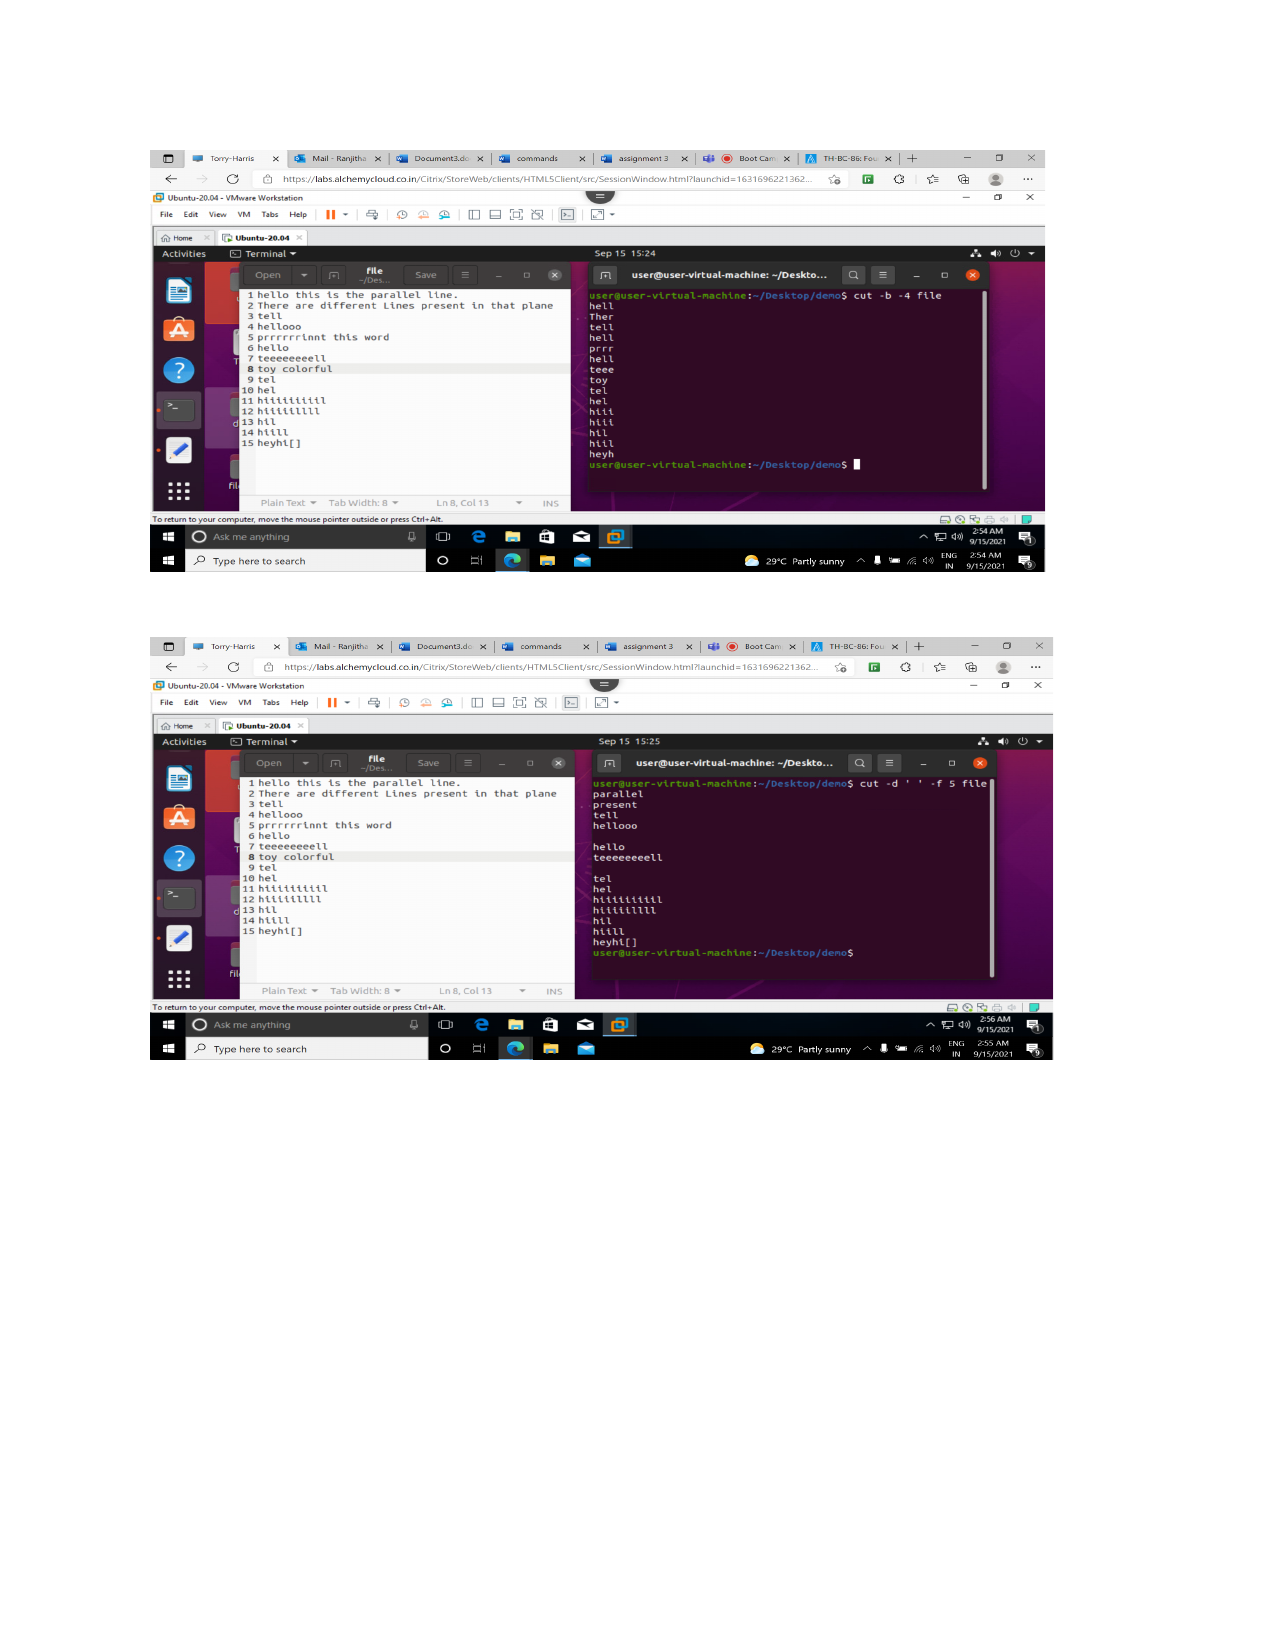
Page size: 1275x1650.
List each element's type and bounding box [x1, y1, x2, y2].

picture [150, 150, 1046, 572]
picture [150, 637, 1054, 1060]
